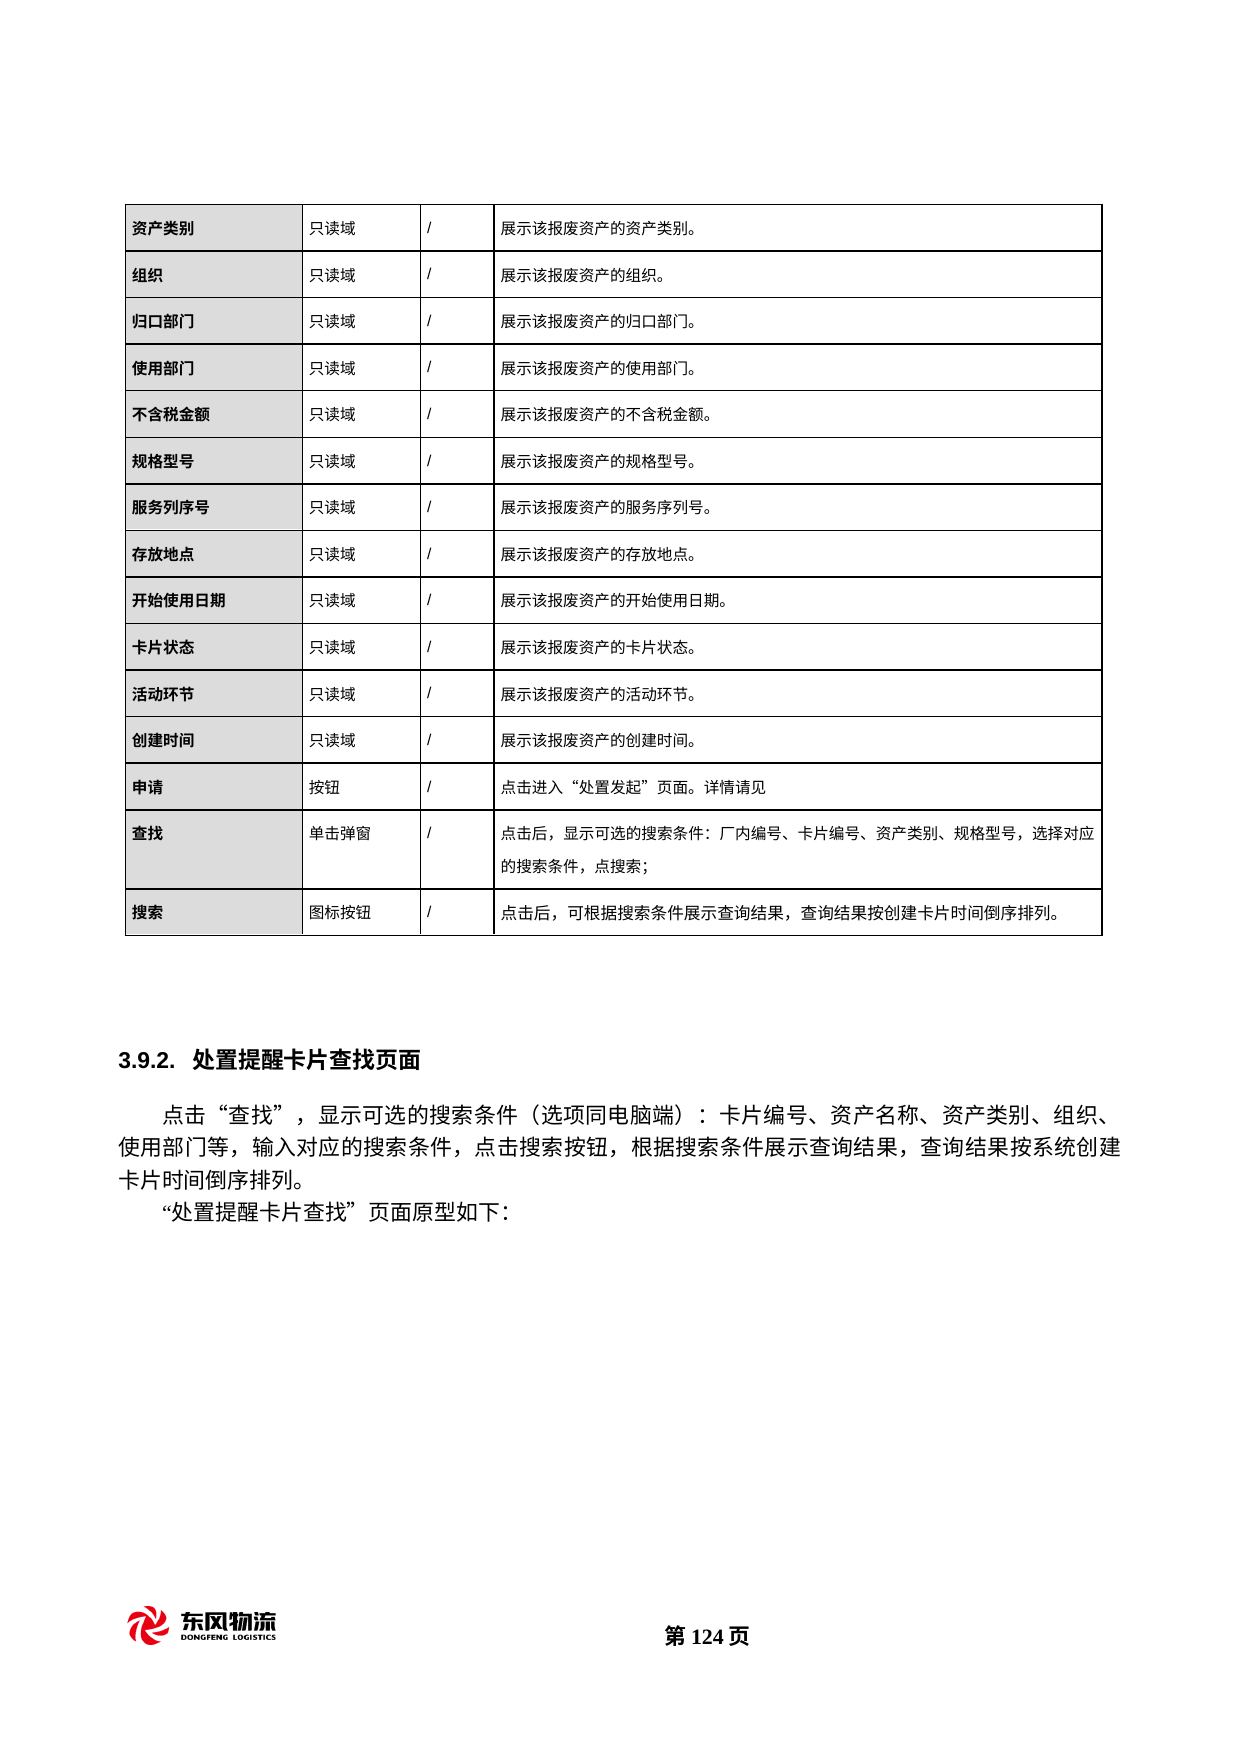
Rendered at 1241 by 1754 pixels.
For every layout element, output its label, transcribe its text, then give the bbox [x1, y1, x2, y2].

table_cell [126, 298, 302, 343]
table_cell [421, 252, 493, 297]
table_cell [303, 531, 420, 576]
text 点击“查找”，显示可选的搜索条件（选项同电脑端）：卡片编号、资产名称、资产类别、组织、使用部门等，输入对应的搜索条件，点击搜索按钮，根据搜索条件展示查询结果，查询结果按系统创建卡片时间倒序排列。 [118, 1097, 1122, 1195]
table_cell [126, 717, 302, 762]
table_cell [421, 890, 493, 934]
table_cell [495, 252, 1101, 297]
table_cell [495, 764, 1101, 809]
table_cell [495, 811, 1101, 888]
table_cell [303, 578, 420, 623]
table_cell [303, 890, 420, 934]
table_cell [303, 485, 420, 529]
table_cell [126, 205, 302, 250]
subtitle 处置提醒卡片查找页面 [118, 1026, 1122, 1091]
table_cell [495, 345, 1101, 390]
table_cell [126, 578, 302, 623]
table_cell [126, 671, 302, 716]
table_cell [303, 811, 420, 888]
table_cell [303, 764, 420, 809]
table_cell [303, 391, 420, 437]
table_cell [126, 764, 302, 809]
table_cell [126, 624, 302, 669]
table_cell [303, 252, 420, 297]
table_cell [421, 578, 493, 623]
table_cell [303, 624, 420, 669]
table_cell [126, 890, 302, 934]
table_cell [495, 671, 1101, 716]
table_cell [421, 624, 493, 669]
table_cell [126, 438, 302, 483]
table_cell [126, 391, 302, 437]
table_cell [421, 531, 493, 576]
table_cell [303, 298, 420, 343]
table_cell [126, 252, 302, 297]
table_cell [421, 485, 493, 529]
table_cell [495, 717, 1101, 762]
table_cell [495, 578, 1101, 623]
text “处置提醒卡片查找”页面原型如下： [118, 1195, 1122, 1227]
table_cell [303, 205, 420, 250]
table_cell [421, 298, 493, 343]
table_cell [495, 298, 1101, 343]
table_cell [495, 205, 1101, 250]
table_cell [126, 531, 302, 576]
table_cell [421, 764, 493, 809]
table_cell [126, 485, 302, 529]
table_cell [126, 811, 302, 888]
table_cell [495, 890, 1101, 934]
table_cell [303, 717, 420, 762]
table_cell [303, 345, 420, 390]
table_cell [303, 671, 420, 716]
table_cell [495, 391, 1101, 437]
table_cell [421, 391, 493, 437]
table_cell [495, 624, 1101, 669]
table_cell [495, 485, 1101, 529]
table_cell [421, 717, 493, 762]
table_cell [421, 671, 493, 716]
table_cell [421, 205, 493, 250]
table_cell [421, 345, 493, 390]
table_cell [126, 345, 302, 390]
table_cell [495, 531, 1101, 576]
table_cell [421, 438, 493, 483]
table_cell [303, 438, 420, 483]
picture [127, 1606, 276, 1645]
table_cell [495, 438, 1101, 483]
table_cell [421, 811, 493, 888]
